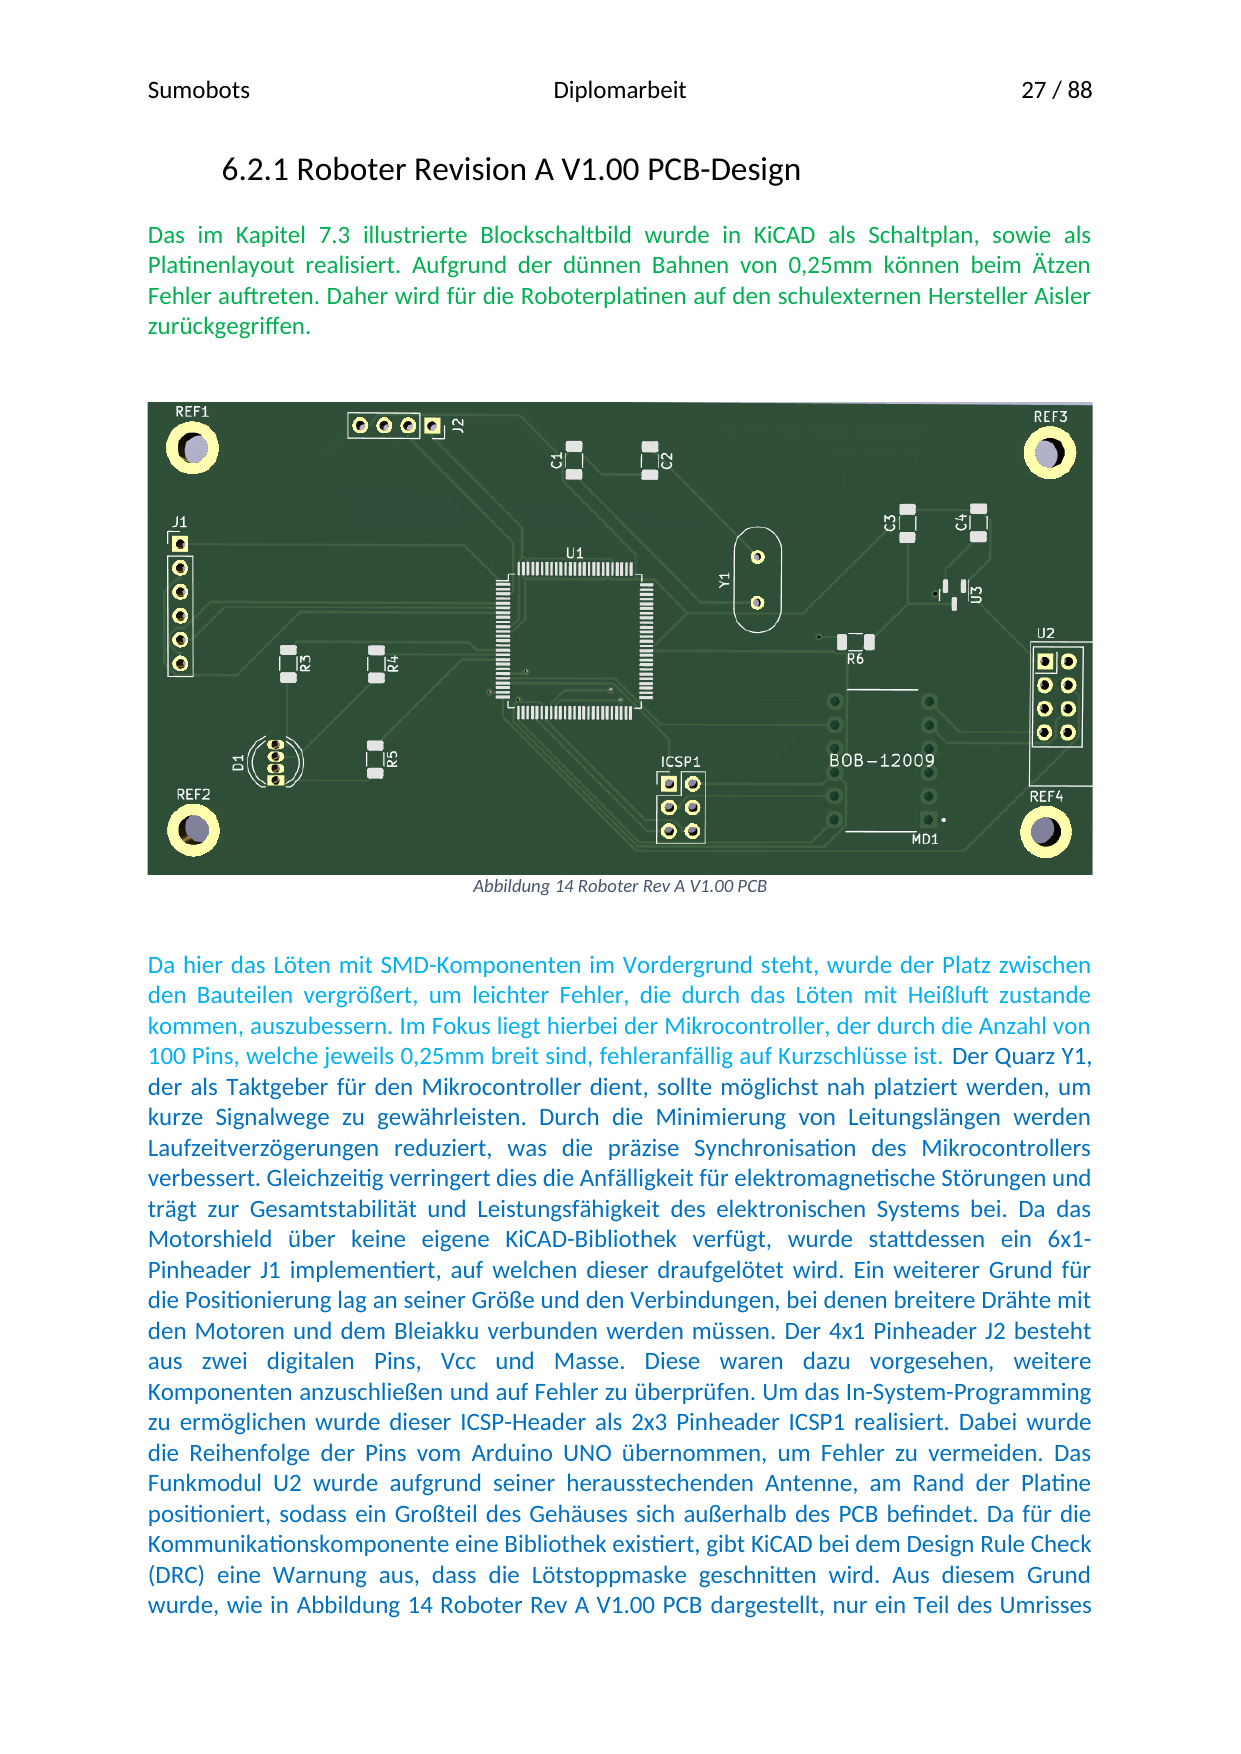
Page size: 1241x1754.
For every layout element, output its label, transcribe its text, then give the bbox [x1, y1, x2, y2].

picture [147, 402, 1093, 875]
text Abbildung 14 Roboter Rev A V1.00 PCB [148, 875, 1093, 897]
text Das im Kapitel 7.3 illustrierte Blockschaltbild wurde in KiCAD als Schaltplan, sowie als Platinenlayout realisiert. Aufgrund der dünnen Bahnen von 0,25mm können beim Ätzen Fehler auftreten. Daher wird für die Roboterplatinen auf den schulexternen Hersteller Aisler zurückgegriffen. [148, 219, 1093, 341]
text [148, 949, 1093, 1620]
subtitle Roboter Revision A V1.00 PCB-Design [221, 148, 1093, 188]
